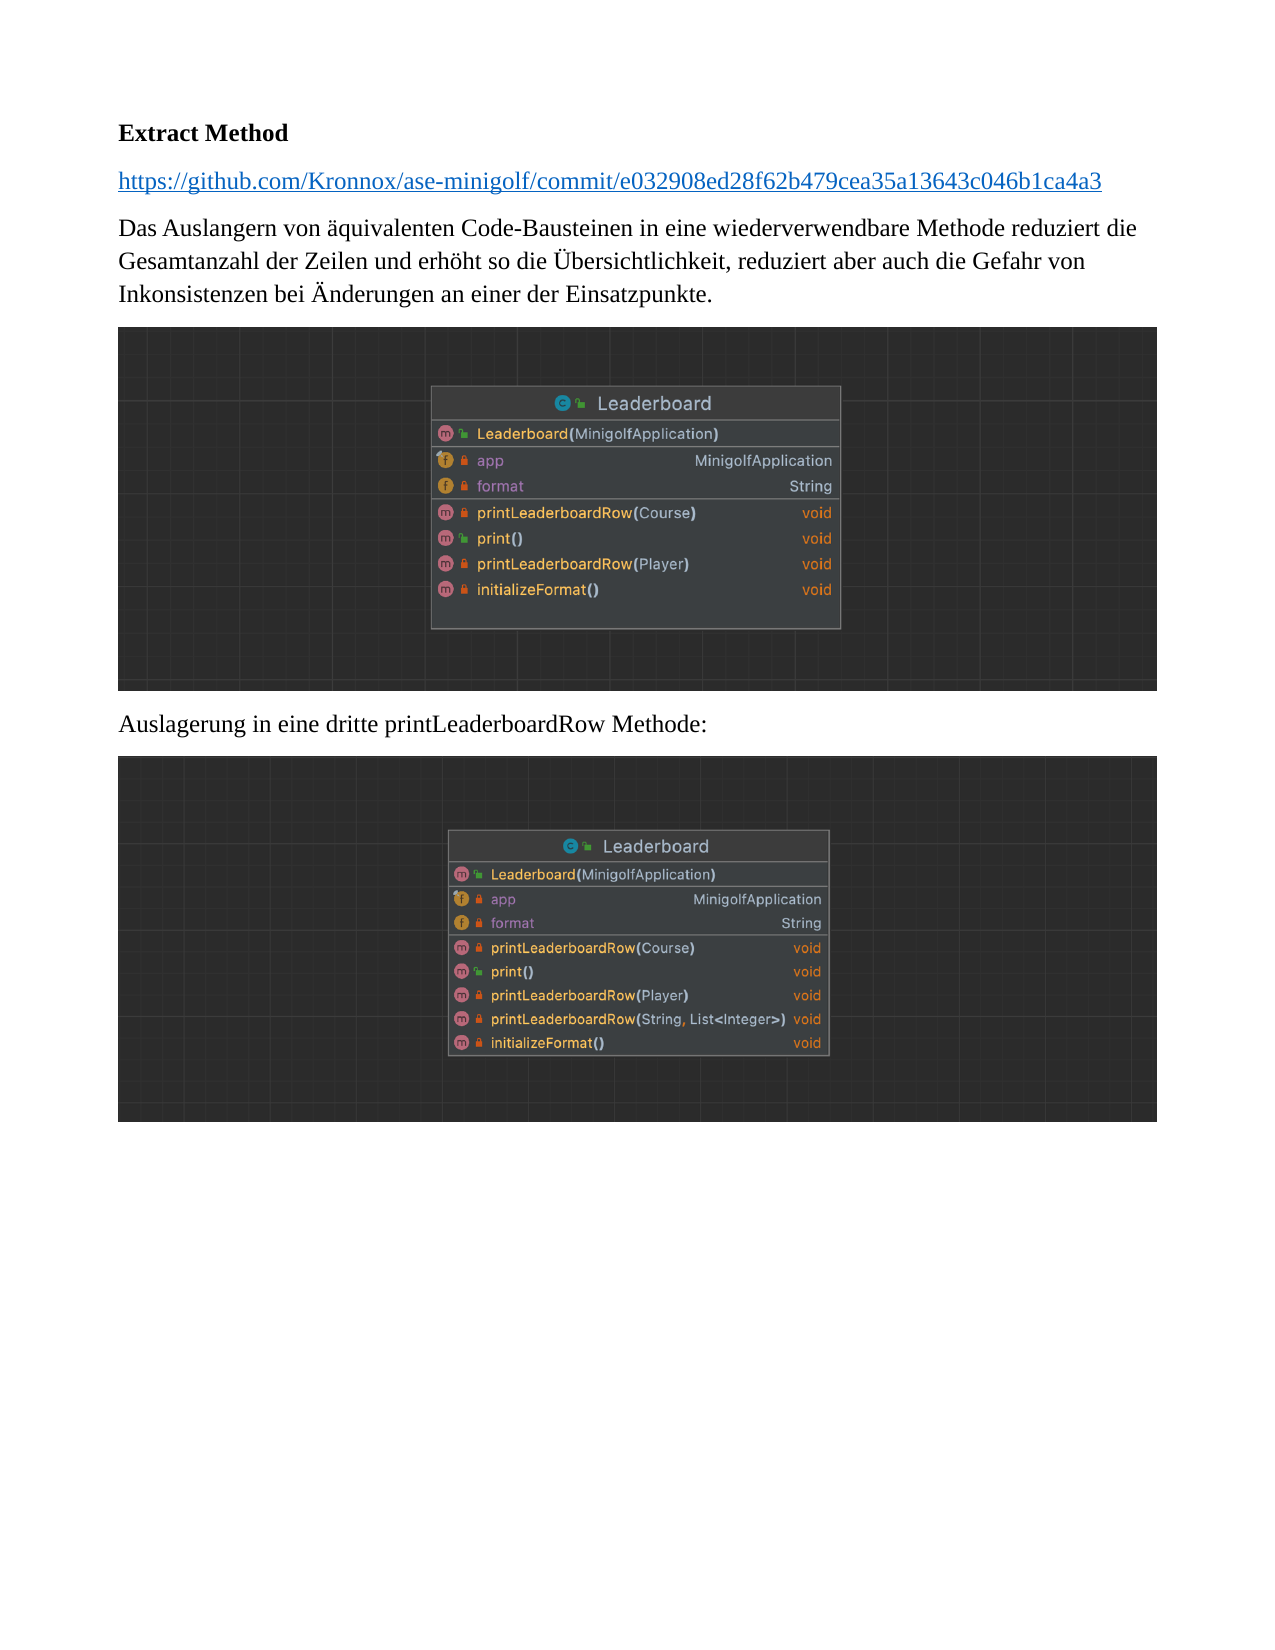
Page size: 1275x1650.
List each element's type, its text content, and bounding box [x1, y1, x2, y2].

text https://github.com/Kronnox/ase-minigolf/commit/e032908ed28f62b479cea35a13643c046b1ca4a3 [118, 166, 1157, 194]
text Das Auslangern von äquivalenten Code-Bausteinen in eine wiederverwendbare Methode reduziert die Gesamtanzahl der Zeilen und erhöht so die Übersichtlichkeit, reduziert aber auch die Gefahr von Inkonsistenzen bei Änderungen an einer der Einsatzpunkte. [118, 213, 1157, 308]
text Auslagerung in eine dritte printLeaderboardRow Methode: [118, 709, 1157, 738]
picture [118, 756, 1157, 1122]
picture [118, 327, 1157, 691]
text Extract Method [118, 118, 1157, 147]
